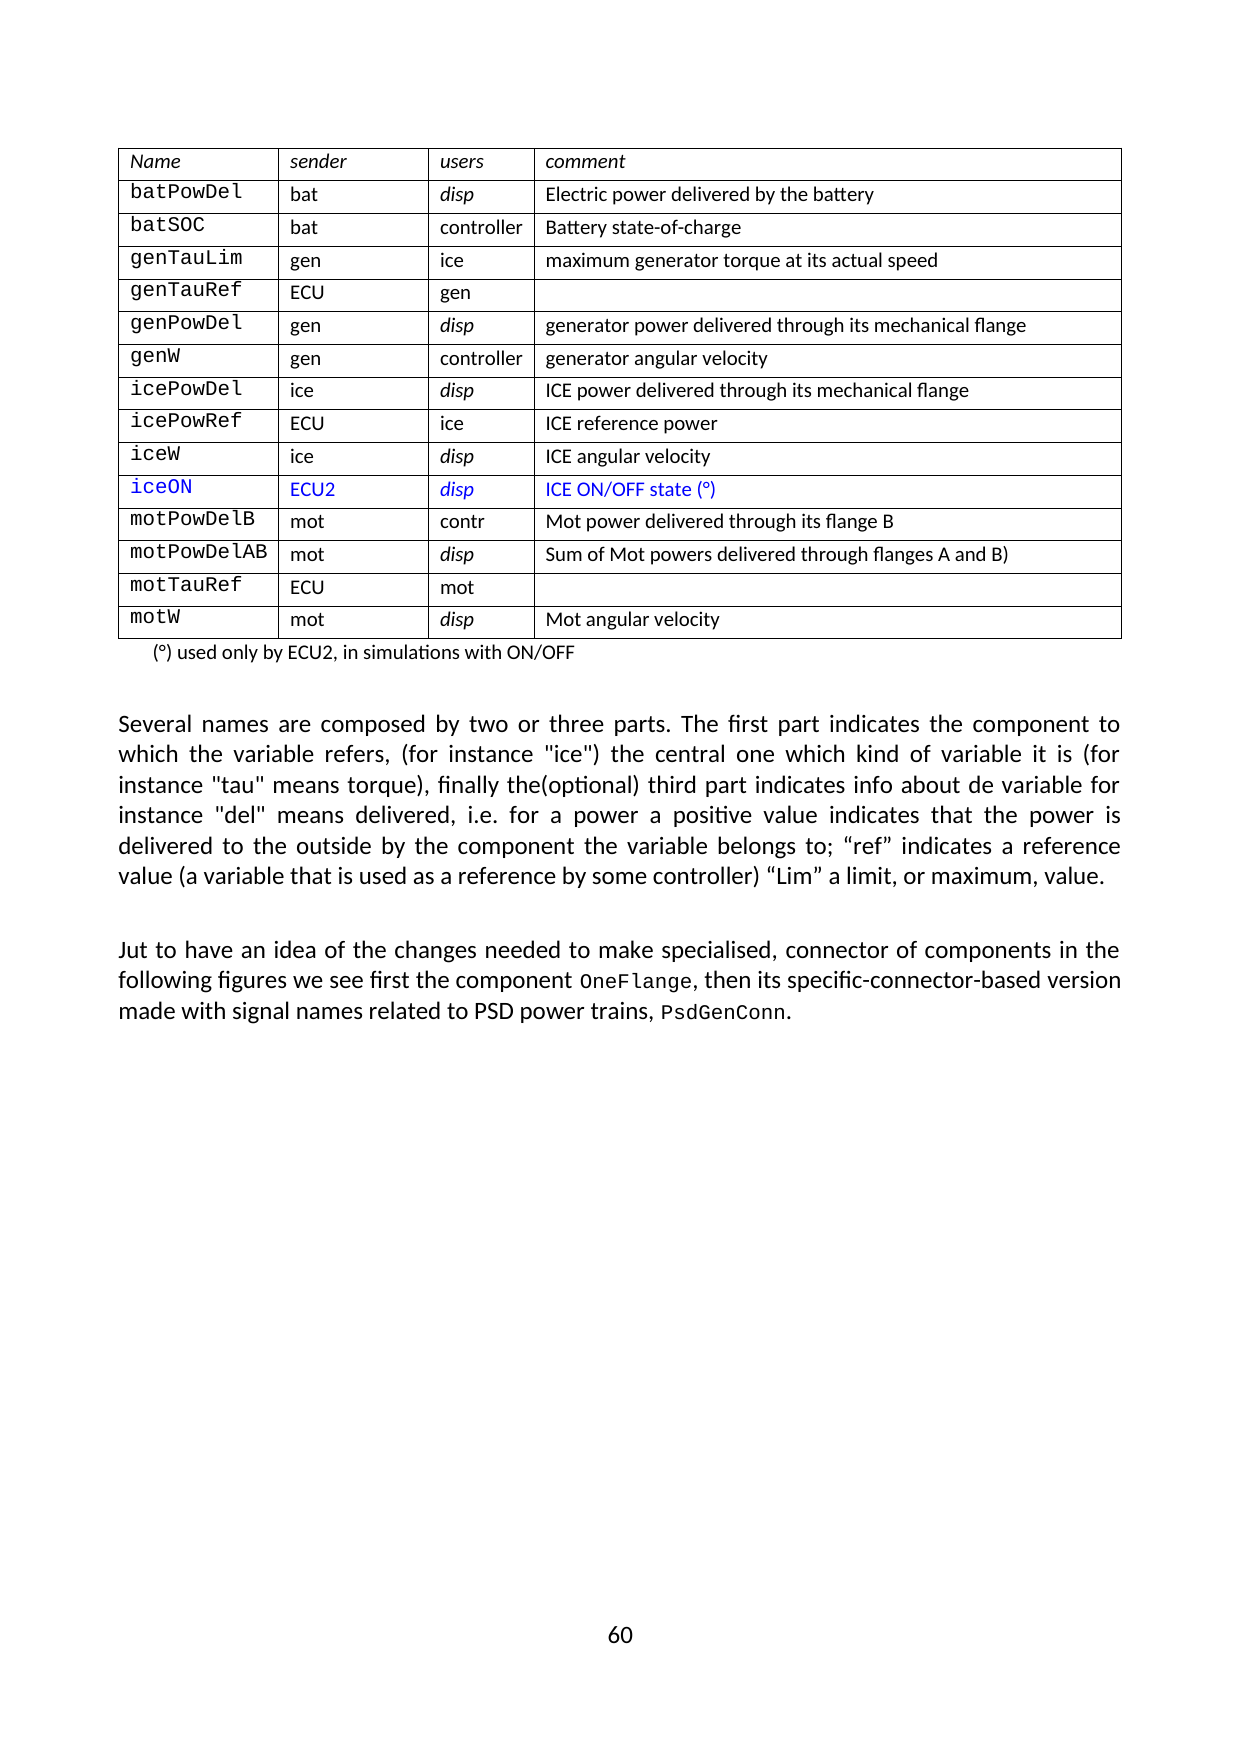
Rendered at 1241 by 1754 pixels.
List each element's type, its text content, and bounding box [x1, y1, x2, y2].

table_cell disp [429, 541, 534, 573]
table_cell bat [279, 214, 428, 246]
table_cell ICE ON/OFF state (°) [535, 476, 1121, 507]
table_cell disp [429, 476, 534, 507]
table_cell batPowDel [119, 181, 278, 213]
table_header comment [535, 149, 1121, 180]
table_cell disp [429, 378, 534, 409]
table_header Name [119, 149, 278, 180]
table_cell ice [279, 378, 428, 409]
table_cell ICE power delivered through its mechanical flange [535, 378, 1121, 409]
table_cell batSOC [119, 214, 278, 246]
table_cell genTauRef [119, 280, 278, 311]
table_cell maximum generator torque at its actual speed [535, 247, 1121, 278]
table_cell mot [279, 509, 428, 540]
table_header sender [279, 149, 428, 180]
table_cell Mot power delivered through its flange B [535, 509, 1121, 540]
table_cell ice [429, 247, 534, 278]
table_cell controller [429, 214, 534, 246]
table_cell motW [119, 607, 278, 638]
table_cell gen [279, 312, 428, 344]
table_cell Sum of Mot powers delivered through flanges A and B) [535, 541, 1121, 573]
table_cell ECU [279, 410, 428, 442]
table_cell ECU [279, 574, 428, 606]
table_cell ice [429, 410, 534, 442]
table_cell genPowDel [119, 312, 278, 344]
table_cell mot [279, 541, 428, 573]
table_cell bat [279, 181, 428, 213]
table_cell ECU [279, 280, 428, 311]
table_cell disp [429, 443, 534, 475]
table_cell gen [429, 280, 534, 311]
table_cell icePowRef [119, 410, 278, 442]
table_cell ICE angular velocity [535, 443, 1121, 475]
table_cell Mot angular velocity [535, 607, 1121, 638]
table_cell mot [279, 607, 428, 638]
table_cell iceON [119, 476, 278, 507]
table_cell motTauRef [119, 574, 278, 606]
text (°) used only by ECU2, in simulations with ON/OFF [148, 639, 1122, 665]
table_cell genW [119, 345, 278, 377]
table_cell disp [429, 607, 534, 638]
table_cell gen [279, 345, 428, 377]
table_cell Electric power delivered by the battery [535, 181, 1121, 213]
table_cell iceW [119, 443, 278, 475]
table_cell Battery state-of-charge [535, 214, 1121, 246]
table_cell gen [279, 247, 428, 278]
table_cell ice [279, 443, 428, 475]
table_cell [535, 574, 1121, 606]
table_cell generator angular velocity [535, 345, 1121, 377]
table_cell disp [429, 312, 534, 344]
table_cell disp [429, 181, 534, 213]
table_cell mot [429, 574, 534, 606]
table_cell ICE reference power [535, 410, 1121, 442]
table_cell icePowDel [119, 378, 278, 409]
text Several names are composed by two or three parts. The first part indicates the component to which the variable refers, (for instance "ice") the central one which kind of variable it is (for instance "tau" means torque), finally the(optional) third part indicates info about de variable for instance "del" means delivered, i.e. for a power a positive value indicates that the power is delivered to the outside by the component the variable belongs to; “ref” indicates a reference value (a variable that is used as a reference by some controller) “Lim” a limit, or maximum, value. [118, 708, 1122, 891]
table_cell controller [429, 345, 534, 377]
text Jut to have an idea of the changes needed to make specialised, connector of components in the following figures we see first the component OneFlange, then its specific-connector-based version made with signal names related to PSD power trains, PsdGenConn. [118, 934, 1122, 1025]
table_cell [535, 280, 1121, 311]
table_header users [429, 149, 534, 180]
table_cell generator power delivered through its mechanical flange [535, 312, 1121, 344]
table_cell motPowDelB [119, 509, 278, 540]
table_cell genTauLim [119, 247, 278, 278]
table_cell contr [429, 509, 534, 540]
table_cell motPowDelAB [119, 541, 278, 573]
table_cell ECU2 [279, 476, 428, 507]
